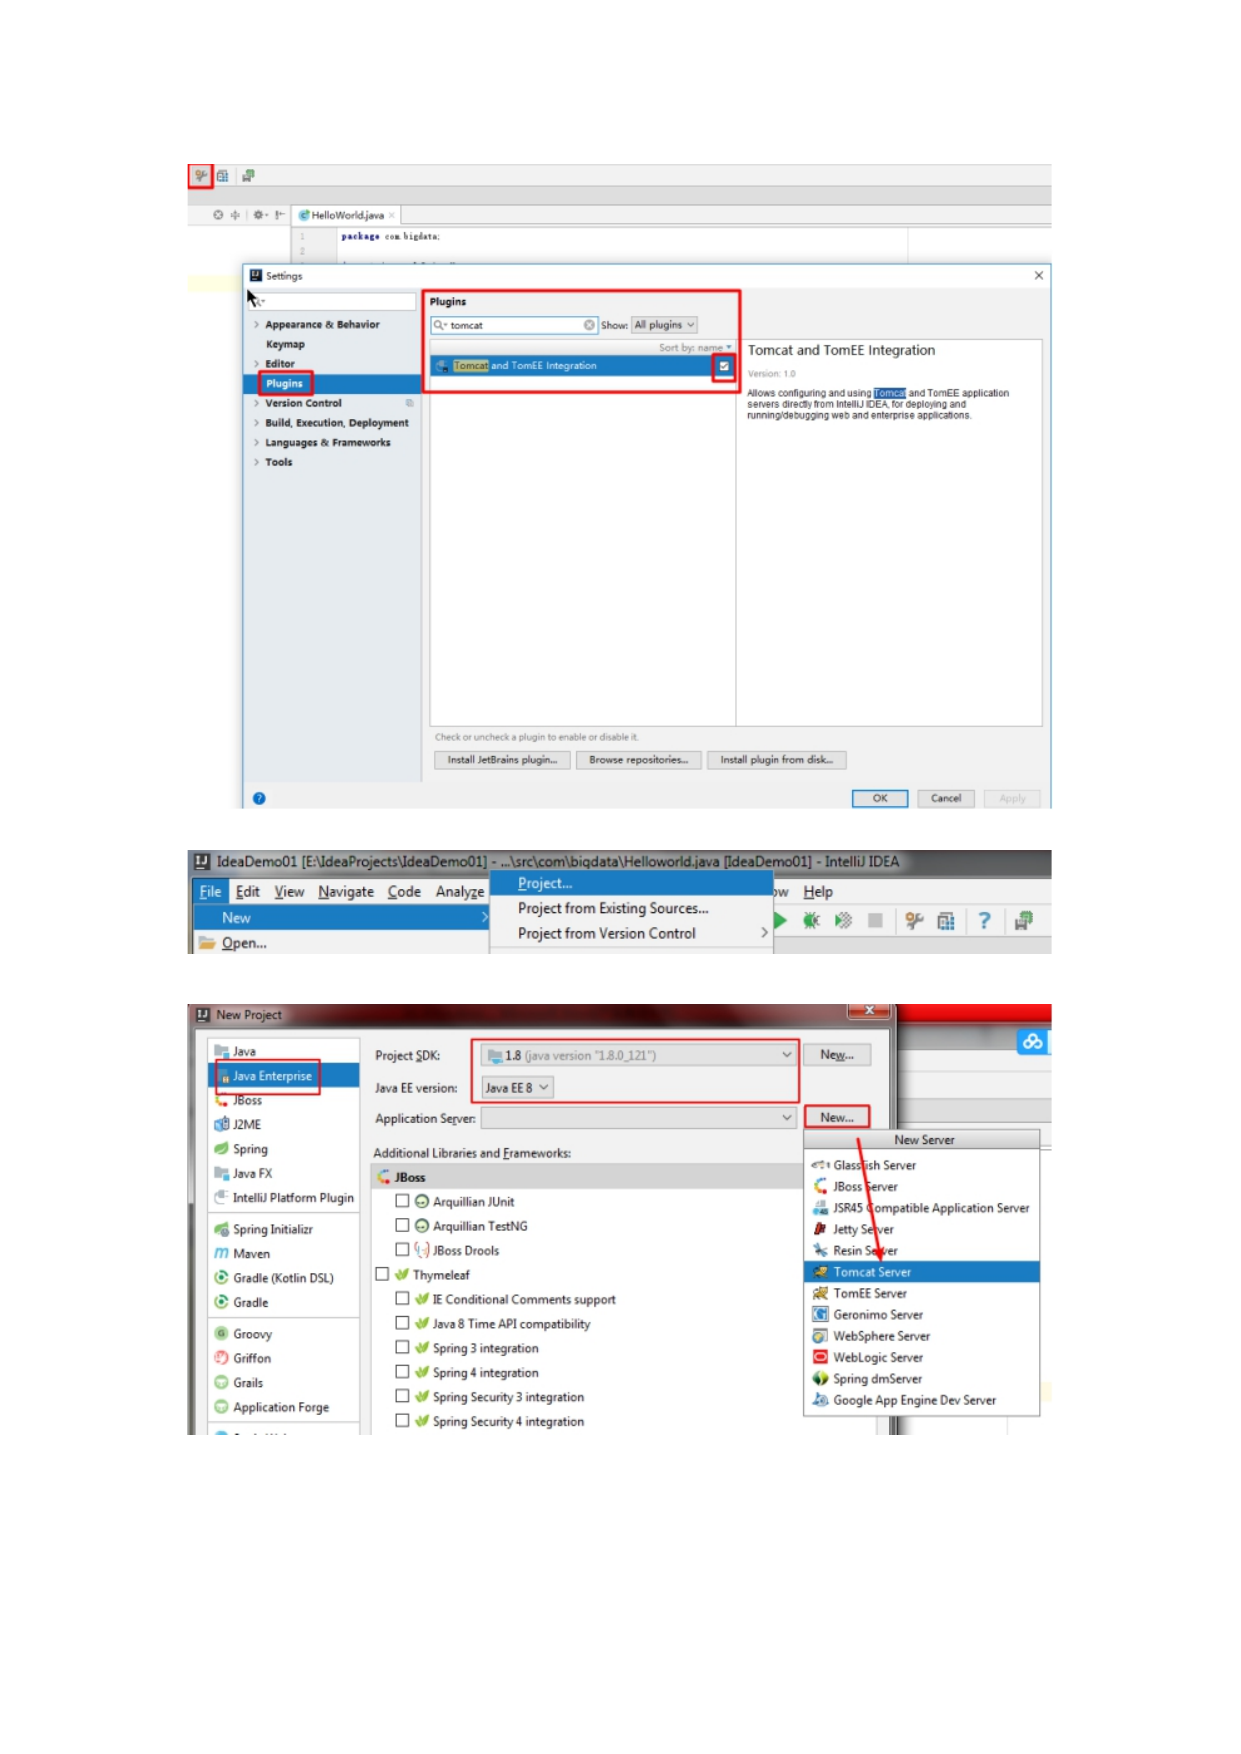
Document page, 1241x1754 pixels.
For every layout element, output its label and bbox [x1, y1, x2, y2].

picture [187, 164, 1053, 810]
picture [187, 1004, 1053, 1435]
picture [187, 850, 1053, 954]
